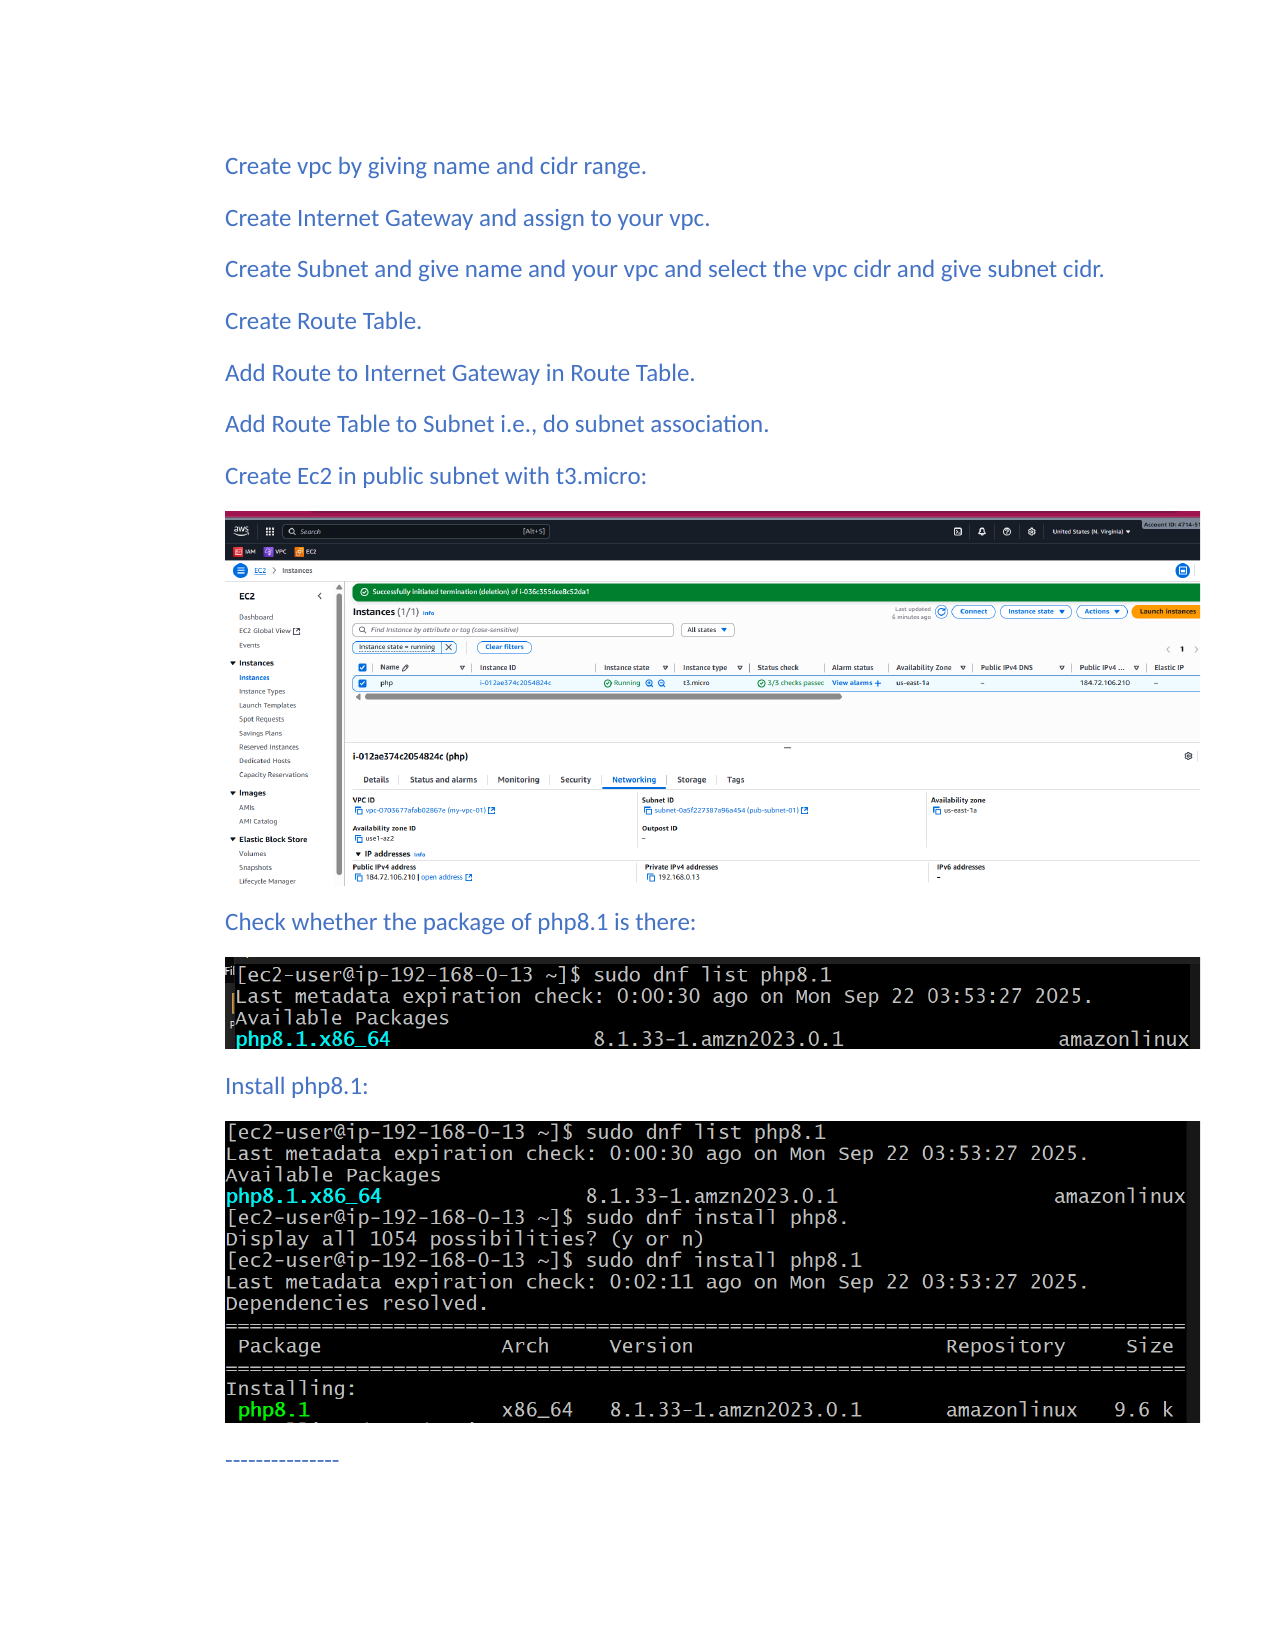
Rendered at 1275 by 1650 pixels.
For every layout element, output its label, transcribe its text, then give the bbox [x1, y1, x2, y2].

text Add Route Table to Subnet i.e., do subnet association. [225, 408, 1125, 439]
text Create Ec2 in public subnet with t3.micro: [225, 460, 1125, 491]
text Create vpc by giving name and cidr range. [225, 150, 1125, 181]
picture [225, 957, 1200, 1049]
text Install php8.1: [225, 1070, 1125, 1100]
text Create Subnet and give name and your vpc and select the vpc cidr and give subnet cidr. [225, 253, 1125, 284]
picture [225, 1121, 1200, 1423]
picture [225, 511, 1200, 886]
text --------------- [225, 1444, 1125, 1474]
text Check whether the package of php8.1 is there: [225, 906, 1125, 937]
text Create Route Table. [225, 305, 1125, 336]
text Add Route to Internet Gateway in Route Table. [225, 357, 1125, 387]
text Create Internet Gateway and assign to your vpc. [225, 202, 1125, 232]
